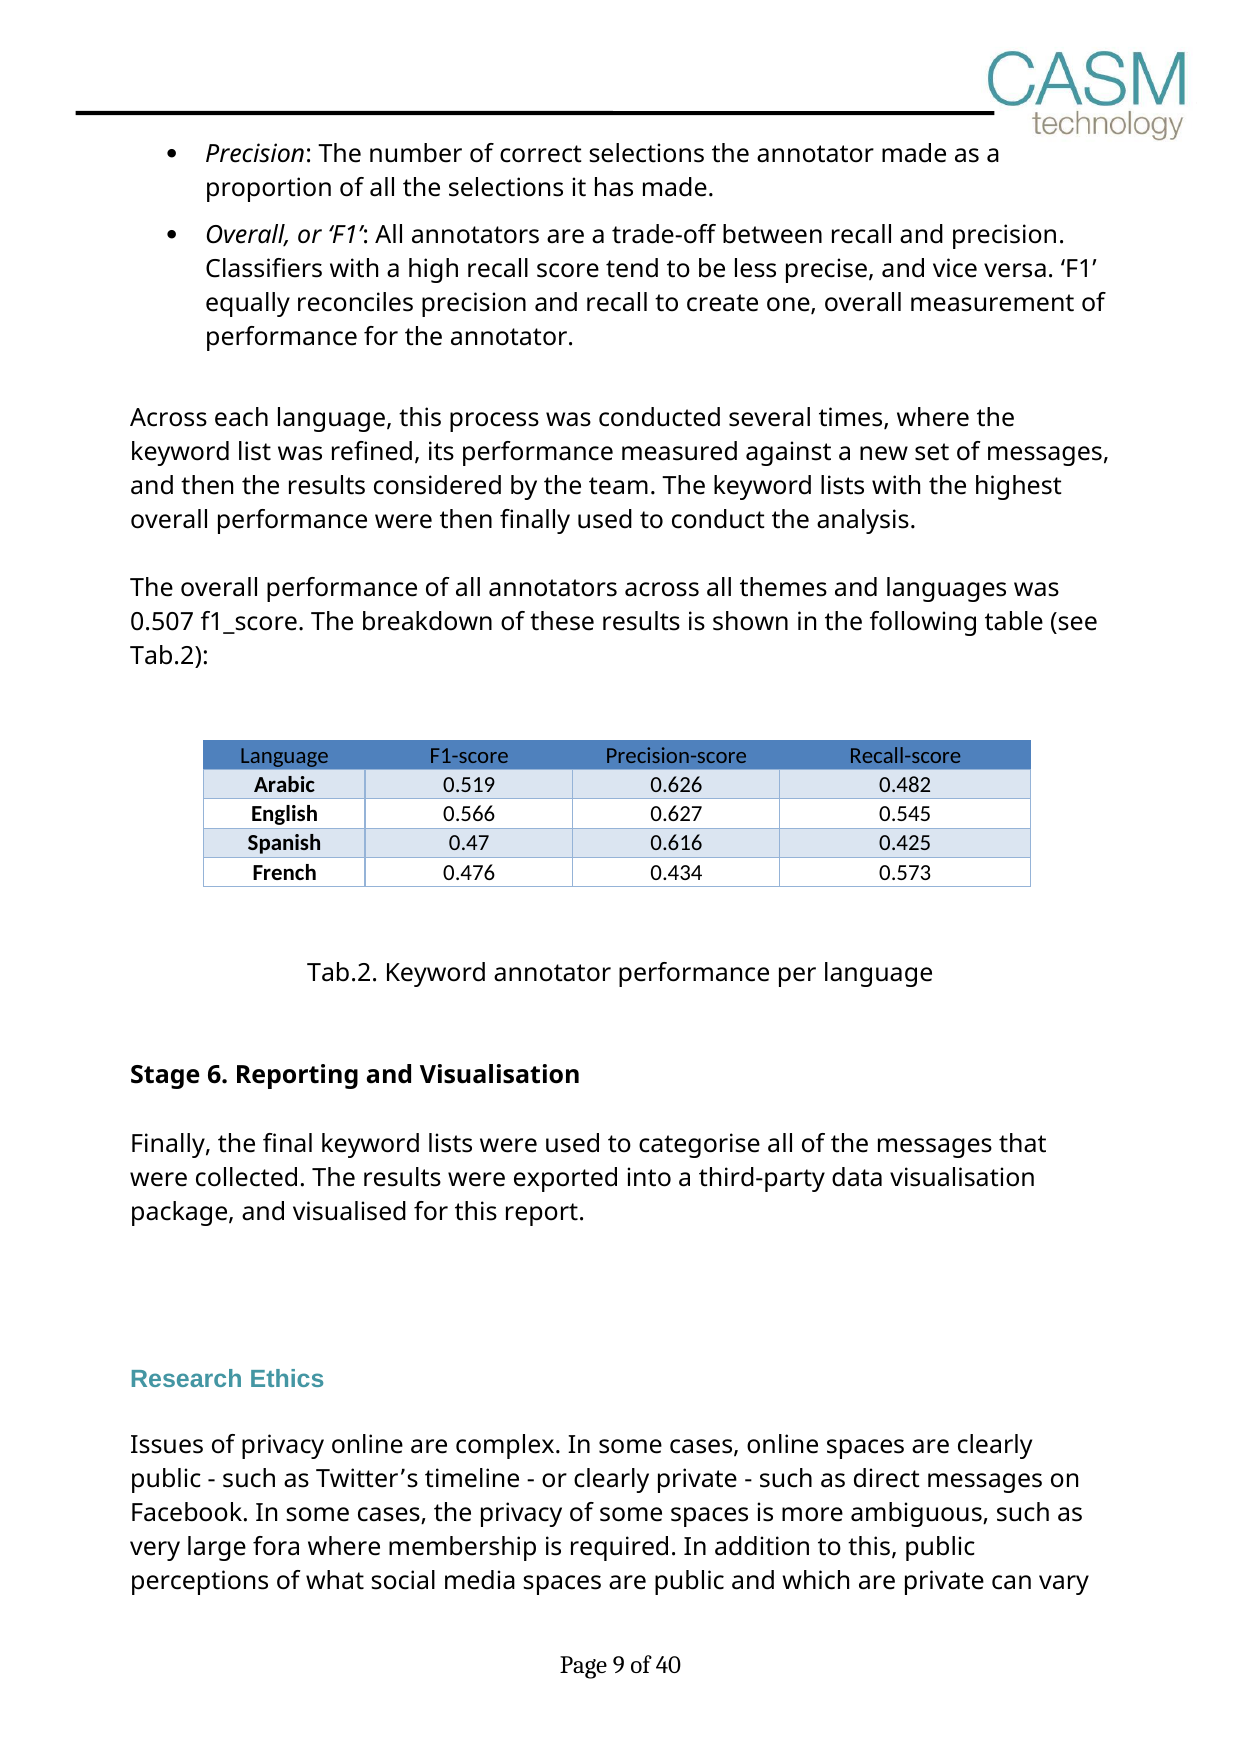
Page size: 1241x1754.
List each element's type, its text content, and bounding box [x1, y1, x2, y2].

table_cell 0.434 [573, 858, 779, 886]
picture [956, 20, 1218, 169]
table_header Precision-score [573, 741, 779, 769]
text Tab.2. Keyword annotator performance per language [130, 955, 1110, 989]
table_header Language [204, 741, 364, 769]
table_cell English [204, 799, 364, 827]
table_cell French [204, 858, 364, 886]
table_cell 0.519 [366, 770, 572, 798]
table_cell Arabic [204, 770, 364, 798]
table_cell 0.476 [366, 858, 572, 886]
table_cell 0.566 [366, 799, 572, 827]
text The overall performance of all annotators across all themes and languages was 0.507 f1_score. The breakdown of these results is shown in the following table (see Tab.2): [130, 569, 1110, 672]
table_cell 0.573 [780, 858, 1030, 886]
table_header Recall-score [780, 741, 1030, 769]
table_cell 0.425 [780, 829, 1030, 857]
table_cell 0.616 [573, 829, 779, 857]
text Stage 6. Reporting and Visualisation [130, 1057, 1110, 1091]
table_cell 0.626 [573, 770, 779, 798]
table_cell 0.482 [780, 770, 1030, 798]
table_cell 0.627 [573, 799, 779, 827]
table_cell 0.545 [780, 799, 1030, 827]
table_cell 0.47 [366, 829, 572, 857]
subtitle Overall, or ‘F1’: All annotators are a trade-off between recall and precision. Classifiers with a high recall score tend to be less precise, and vice versa. ‘F1’ equally reconciles precision and recall to create one, overall measurement of performance for the annotator. [167, 216, 1110, 353]
text Across each language, this process was conducted several times, where the keyword list was refined, its performance measured against a new set of messages, and then the results considered by the team. The keyword lists with the highest overall performance were then finally used to conduct the analysis. [130, 399, 1110, 536]
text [130, 1426, 1110, 1597]
table_header F1-score [366, 741, 572, 769]
text Finally, the final keyword lists were used to categorise all of the messages that were collected. The results were exported into a third-party data visualisation package, and visualised for this report. [130, 1125, 1110, 1227]
table_cell Spanish [204, 829, 364, 857]
subtitle Precision: The number of correct selections the annotator made as a proportion of all the selections it has made. [167, 136, 1110, 204]
text Research Ethics [130, 1364, 1110, 1392]
